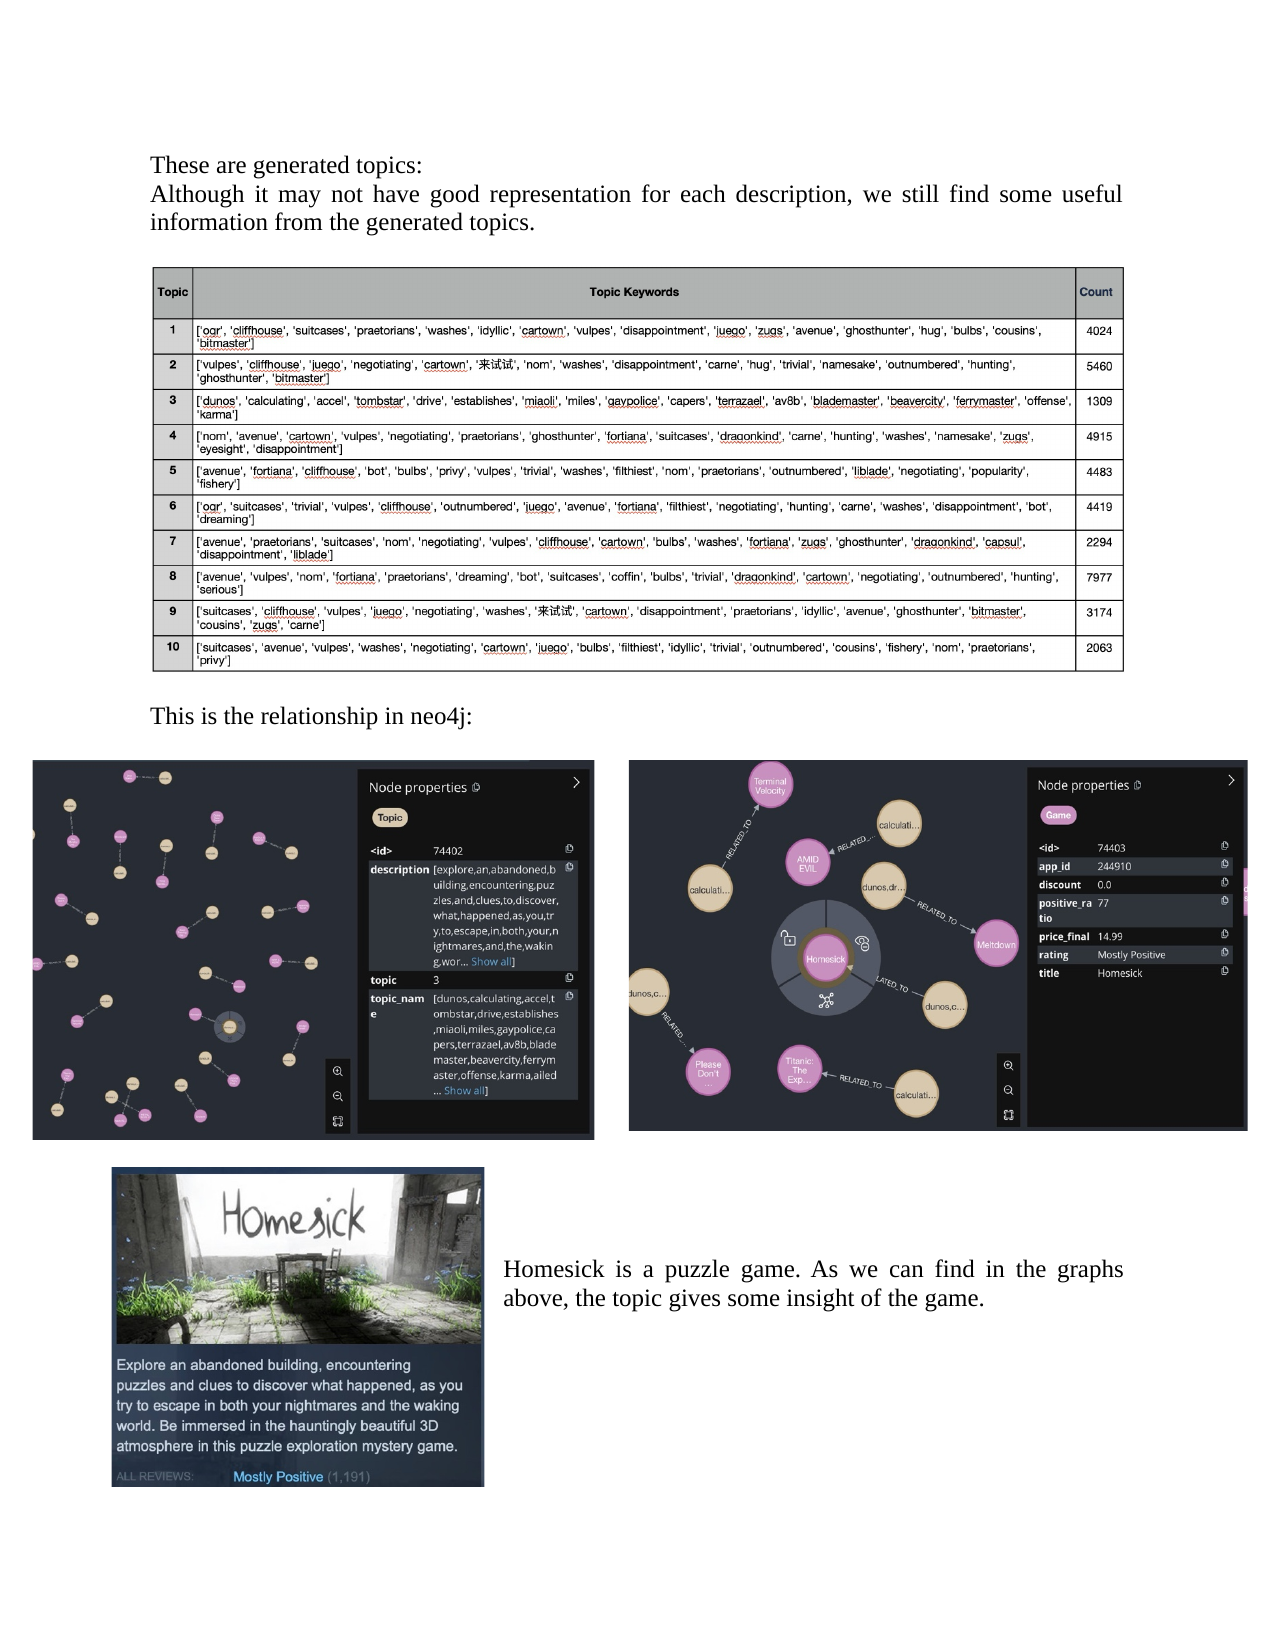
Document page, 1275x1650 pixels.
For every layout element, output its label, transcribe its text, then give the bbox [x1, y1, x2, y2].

picture [111, 1167, 485, 1487]
text Homesick is a puzzle game. As we can find in the graphs above, the topic gives some insight of the game. [485, 1254, 1125, 1312]
picture [32, 760, 595, 1140]
text This is the relationship in neo4j: [150, 701, 1125, 730]
text These are generated topics: [150, 150, 1125, 179]
picture [150, 265, 1125, 673]
text Although it may not have good representation for each description, we still find some useful information from the generated topics. [150, 179, 1125, 236]
picture [628, 760, 1248, 1131]
